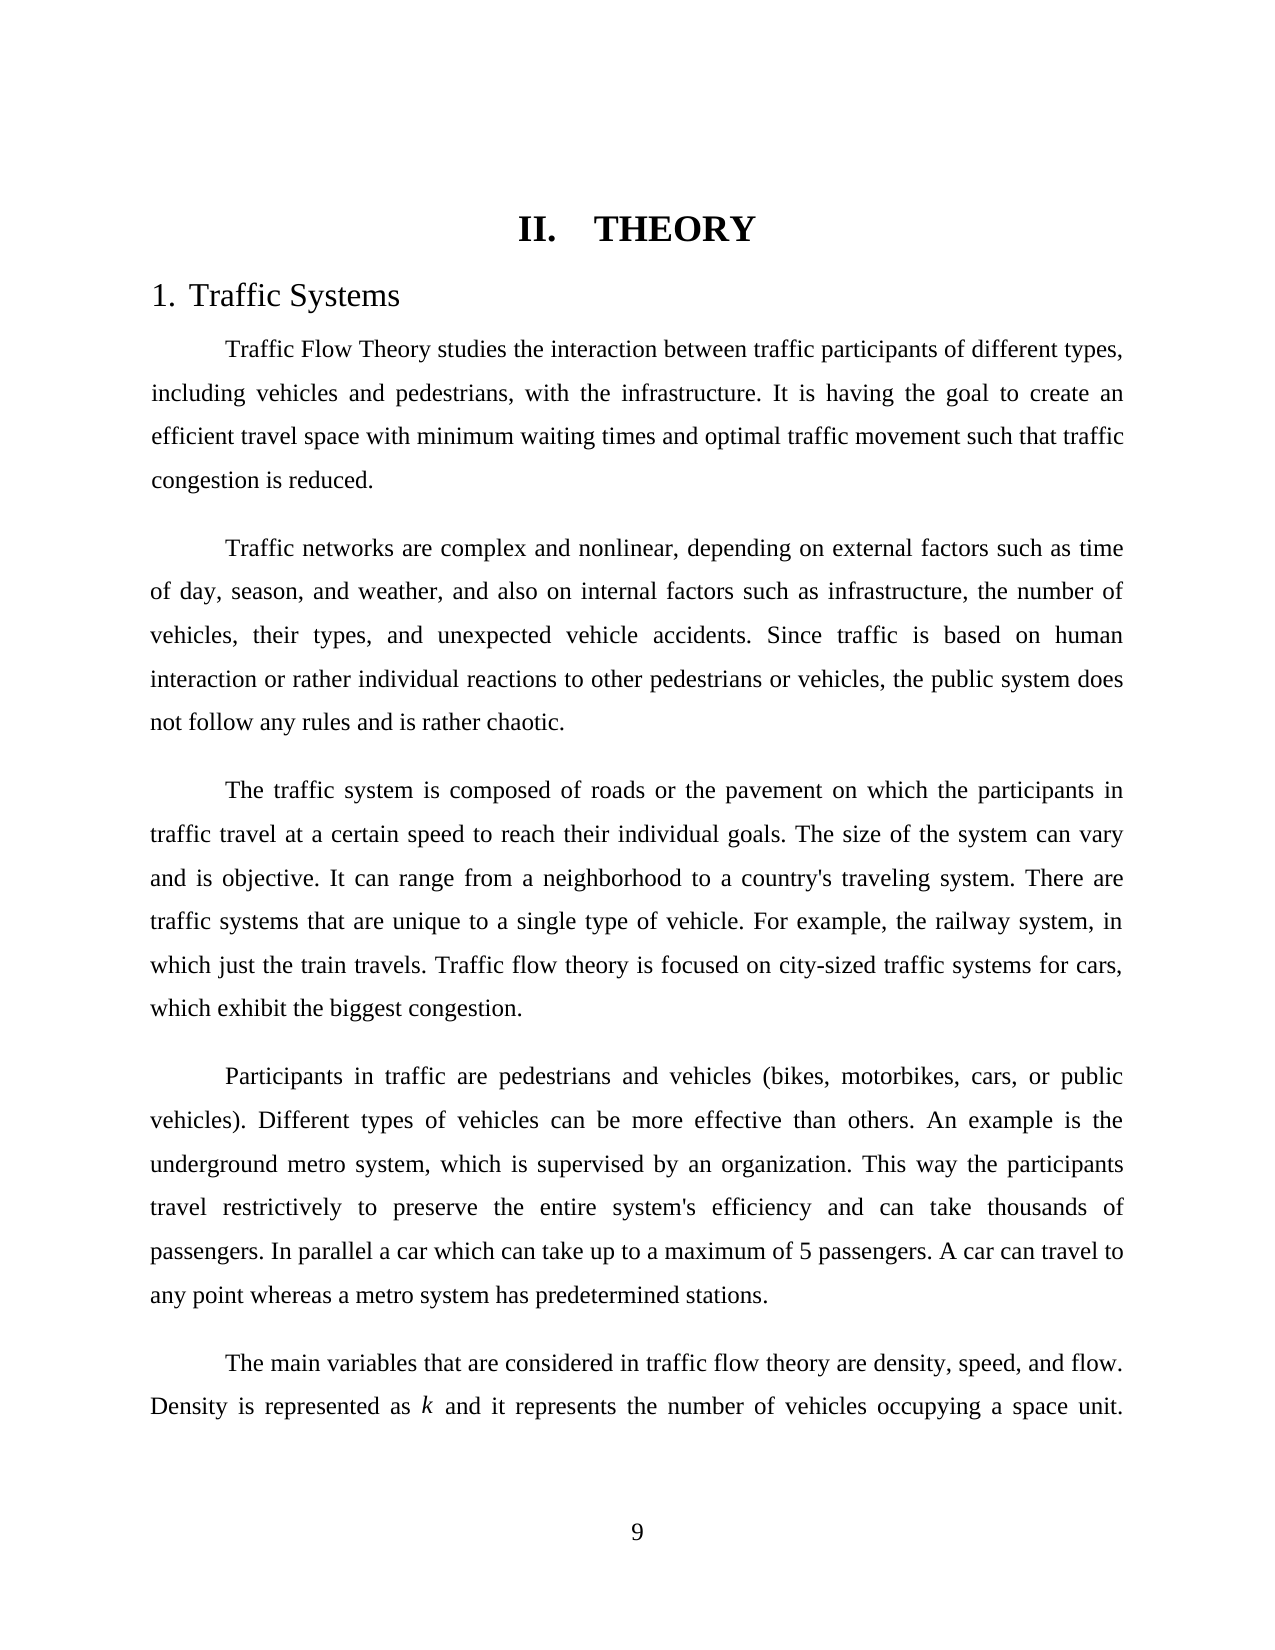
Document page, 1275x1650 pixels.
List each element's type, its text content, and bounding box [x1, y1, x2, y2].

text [150, 1348, 1125, 1420]
text The traffic system is composed of roads or the pavement on which the participants in traffic travel at a certain speed to reach their individual goals. The size of the system can vary and is objective. It can range from a neighborhood to a country's traveling system. There are traffic systems that are unique to a single type of vehicle. For example, the railway system, in which just the train travels. Traffic flow theory is focused on city-sized traffic systems for cars, which exhibit the biggest congestion. [150, 775, 1125, 1022]
text Traffic networks are complex and nonlinear, depending on external factors such as time of day, season, and weather, and also on internal factors such as infrastructure, the number of vehicles, their types, and unexpected vehicle accidents. Since traffic is based on human interaction or rather individual reactions to other pedestrians or vehicles, the public system does not follow any rules and is rather chaotic. [150, 533, 1125, 736]
text Participants in traffic are pedestrians and vehicles (bikes, motorbikes, cars, or public vehicles). Different types of vehicles can be more effective than others. An example is the underground metro system, which is supervised by an organization. This way the participants travel restrictively to preserve the entire system's efficiency and can take thousands of passengers. In parallel a car which can take up to a maximum of 5 passengers. A car can travel to any point whereas a metro system has predetermined stations. [150, 1061, 1125, 1308]
subtitle Traffic Systems [151, 276, 1125, 314]
subtitle THEORY [187, 206, 1125, 249]
text Traffic Flow Theory studies the interaction between traffic participants of different types, including vehicles and pedestrians, with the infrastructure. It is having the goal to create an efficient travel space with minimum waiting times and optimal traffic movement such that traffic congestion is reduced. [151, 334, 1125, 494]
